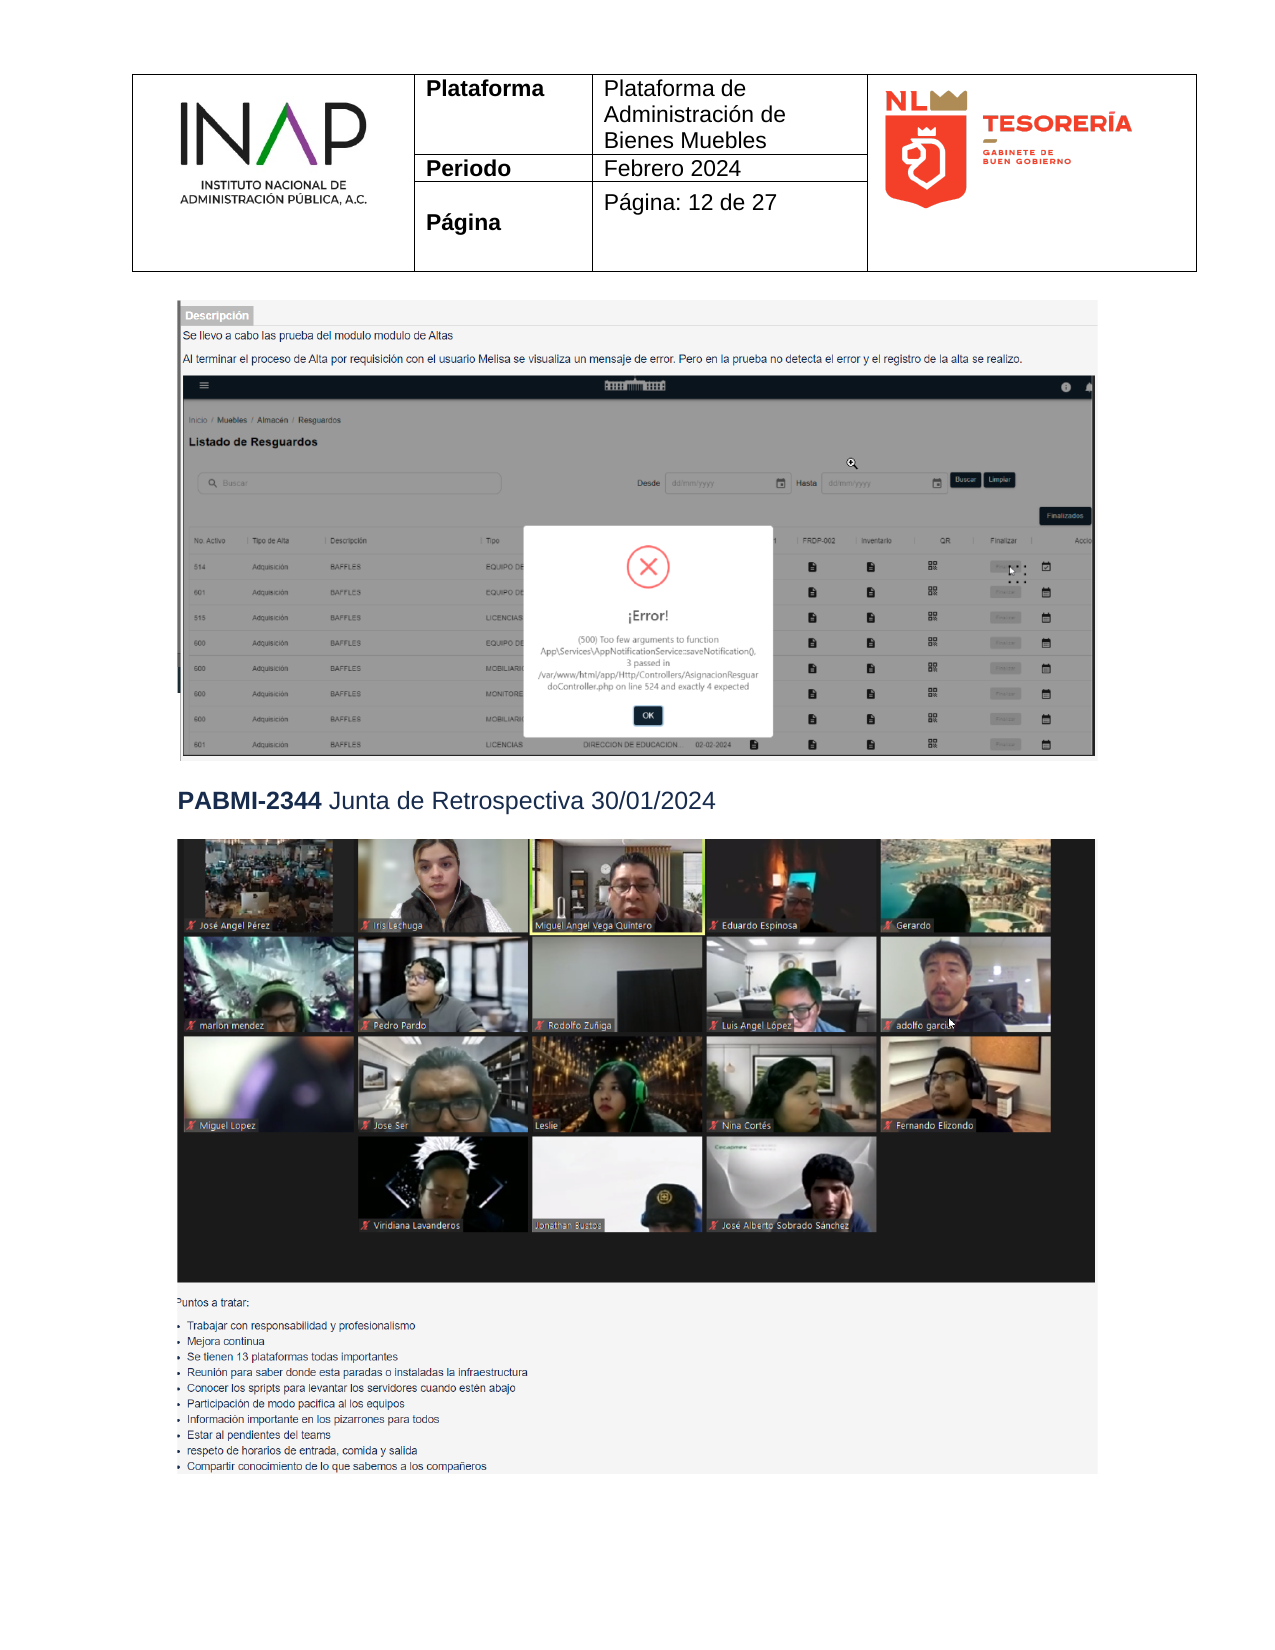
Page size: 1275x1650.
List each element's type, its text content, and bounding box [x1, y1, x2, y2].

picture [177, 300, 1098, 761]
text PABMI-2344 Junta de Retrospectiva 30/01/2024 [177, 786, 1098, 815]
picture [878, 89, 1135, 208]
picture [143, 86, 400, 221]
picture [177, 839, 1098, 1474]
